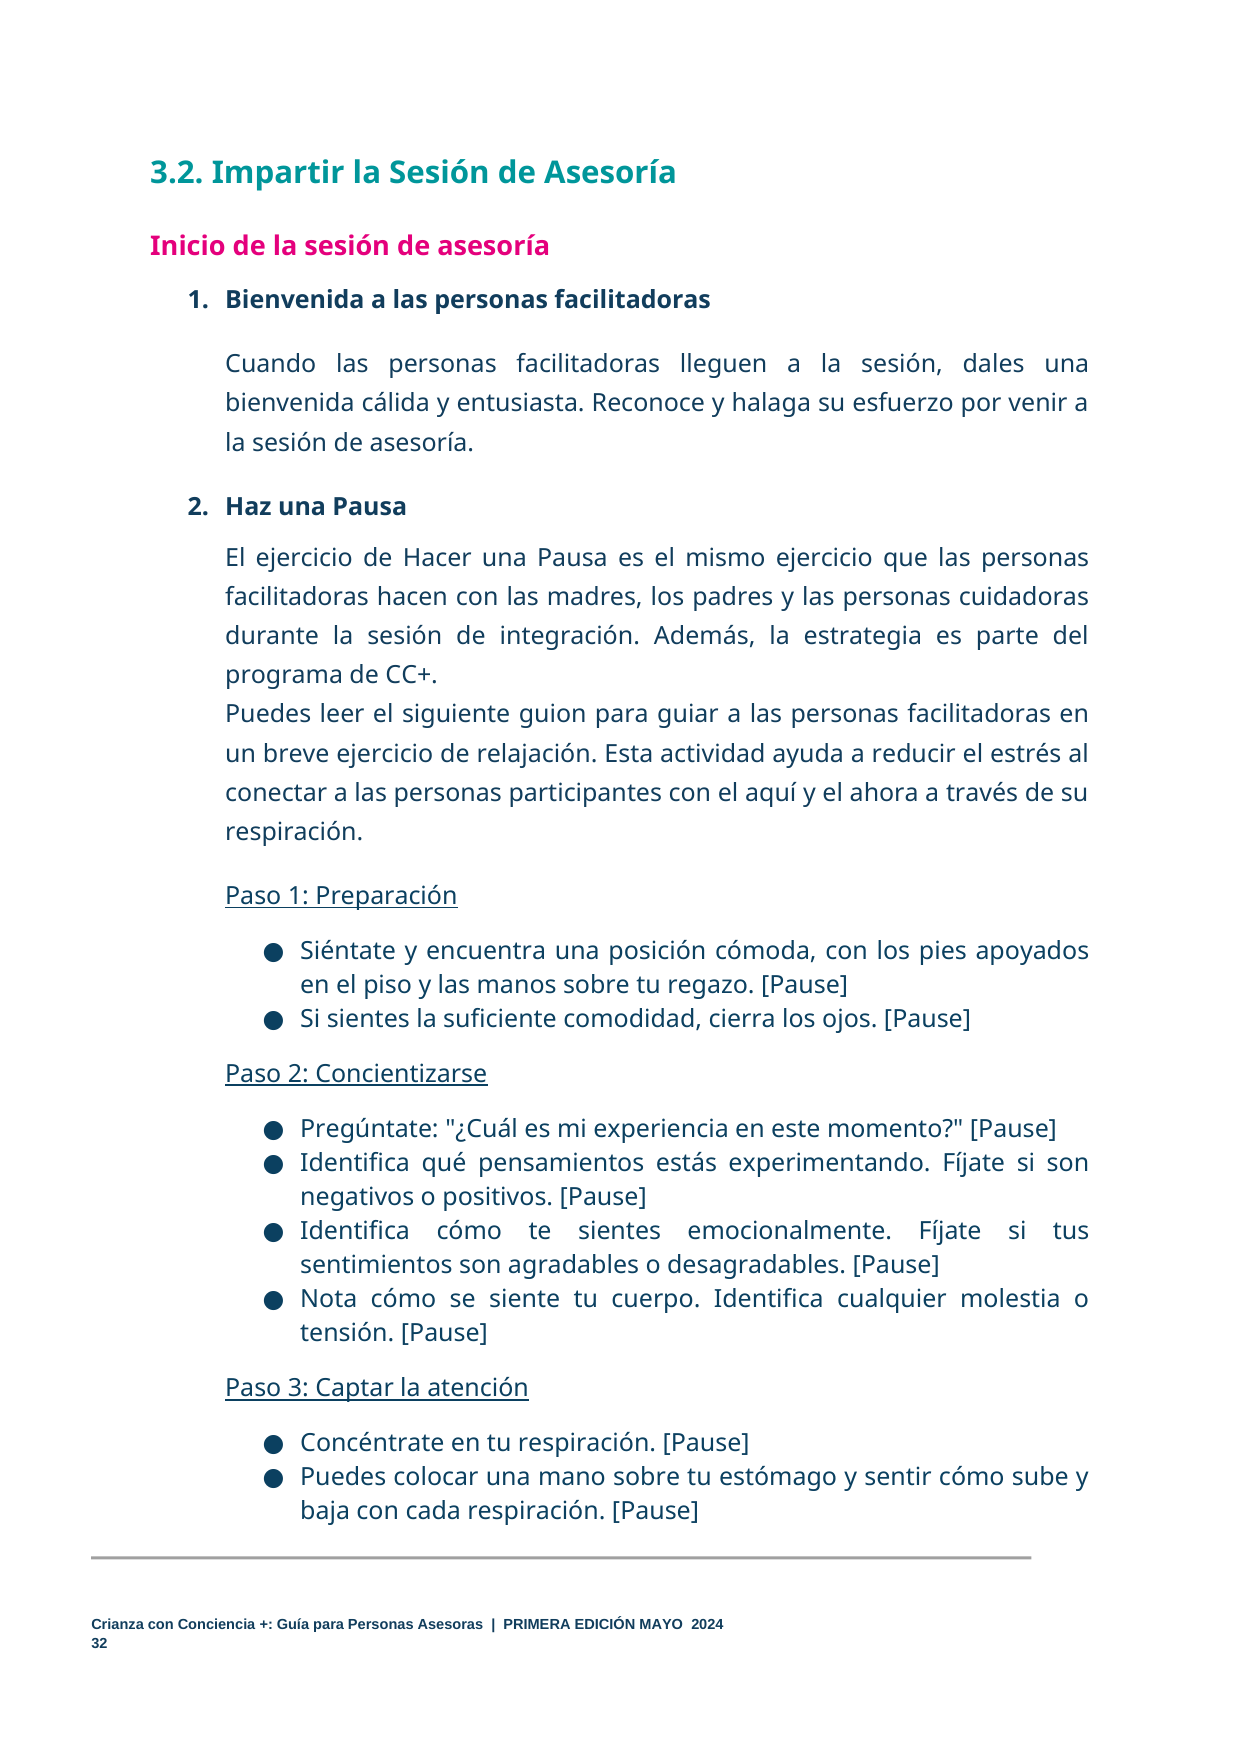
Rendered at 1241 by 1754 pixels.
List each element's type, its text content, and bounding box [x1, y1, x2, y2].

list Nota cómo se siente tu cuerpo. Identifica cualquier molestia o tensión. [Pause] [262, 1281, 1090, 1349]
text Paso 3: Captar la atención [225, 1370, 1090, 1404]
text Paso 1: Preparación [225, 878, 1090, 912]
subtitle Bienvenida a las personas facilitadoras [187, 282, 1090, 316]
text El ejercicio de Hacer una Pausa es el mismo ejercicio que las personas facilitadoras hacen con las madres, los padres y las personas cuidadoras durante la sesión de integración. Además, la estrategia es parte del programa de CC+. [225, 539, 1090, 691]
subtitle Inicio de la sesión de asesoría [150, 226, 1090, 263]
list Si sientes la suficiente comodidad, cierra los ojos. [Pause] [262, 1001, 1090, 1035]
list Identifica cómo te sientes emocionalmente. Fíjate si tus sentimientos son agradables o desagradables. [Pause] [262, 1213, 1090, 1281]
list Siéntate y encuentra una posición cómoda, con los pies apoyados en el piso y las manos sobre tu regazo. [Pause] [262, 933, 1090, 1001]
list Concéntrate en tu respiración. [Pause] [262, 1425, 1090, 1459]
text Paso 2: Concientizarse [225, 1056, 1090, 1090]
list Identifica qué pensamientos estás experimentando. Fíjate si son negativos o positivos. [Pause] [262, 1144, 1090, 1213]
subtitle 3.2. Impartir la Sesión de Asesoría [150, 150, 1090, 193]
text Puedes leer el siguiente guion para guiar a las personas facilitadoras en un breve ejercicio de relajación. Esta actividad ayuda a reducir el estrés al conectar a las personas participantes con el aquí y el ahora a través de su respiración. [225, 696, 1090, 848]
subtitle Haz una Pausa [187, 488, 1090, 522]
text Cuando las personas facilitadoras lleguen a la sesión, dales una bienvenida cálida y entusiasta. Reconoce y halaga su esfuerzo por venir a la sesión de asesoría. [225, 346, 1090, 458]
list Pregúntate: "¿Cuál es mi experiencia en este momento?" [Pause] [262, 1111, 1090, 1144]
list Puedes colocar una mano sobre tu estómago y sentir cómo sube y baja con cada respiración. [Pause] [262, 1459, 1090, 1527]
